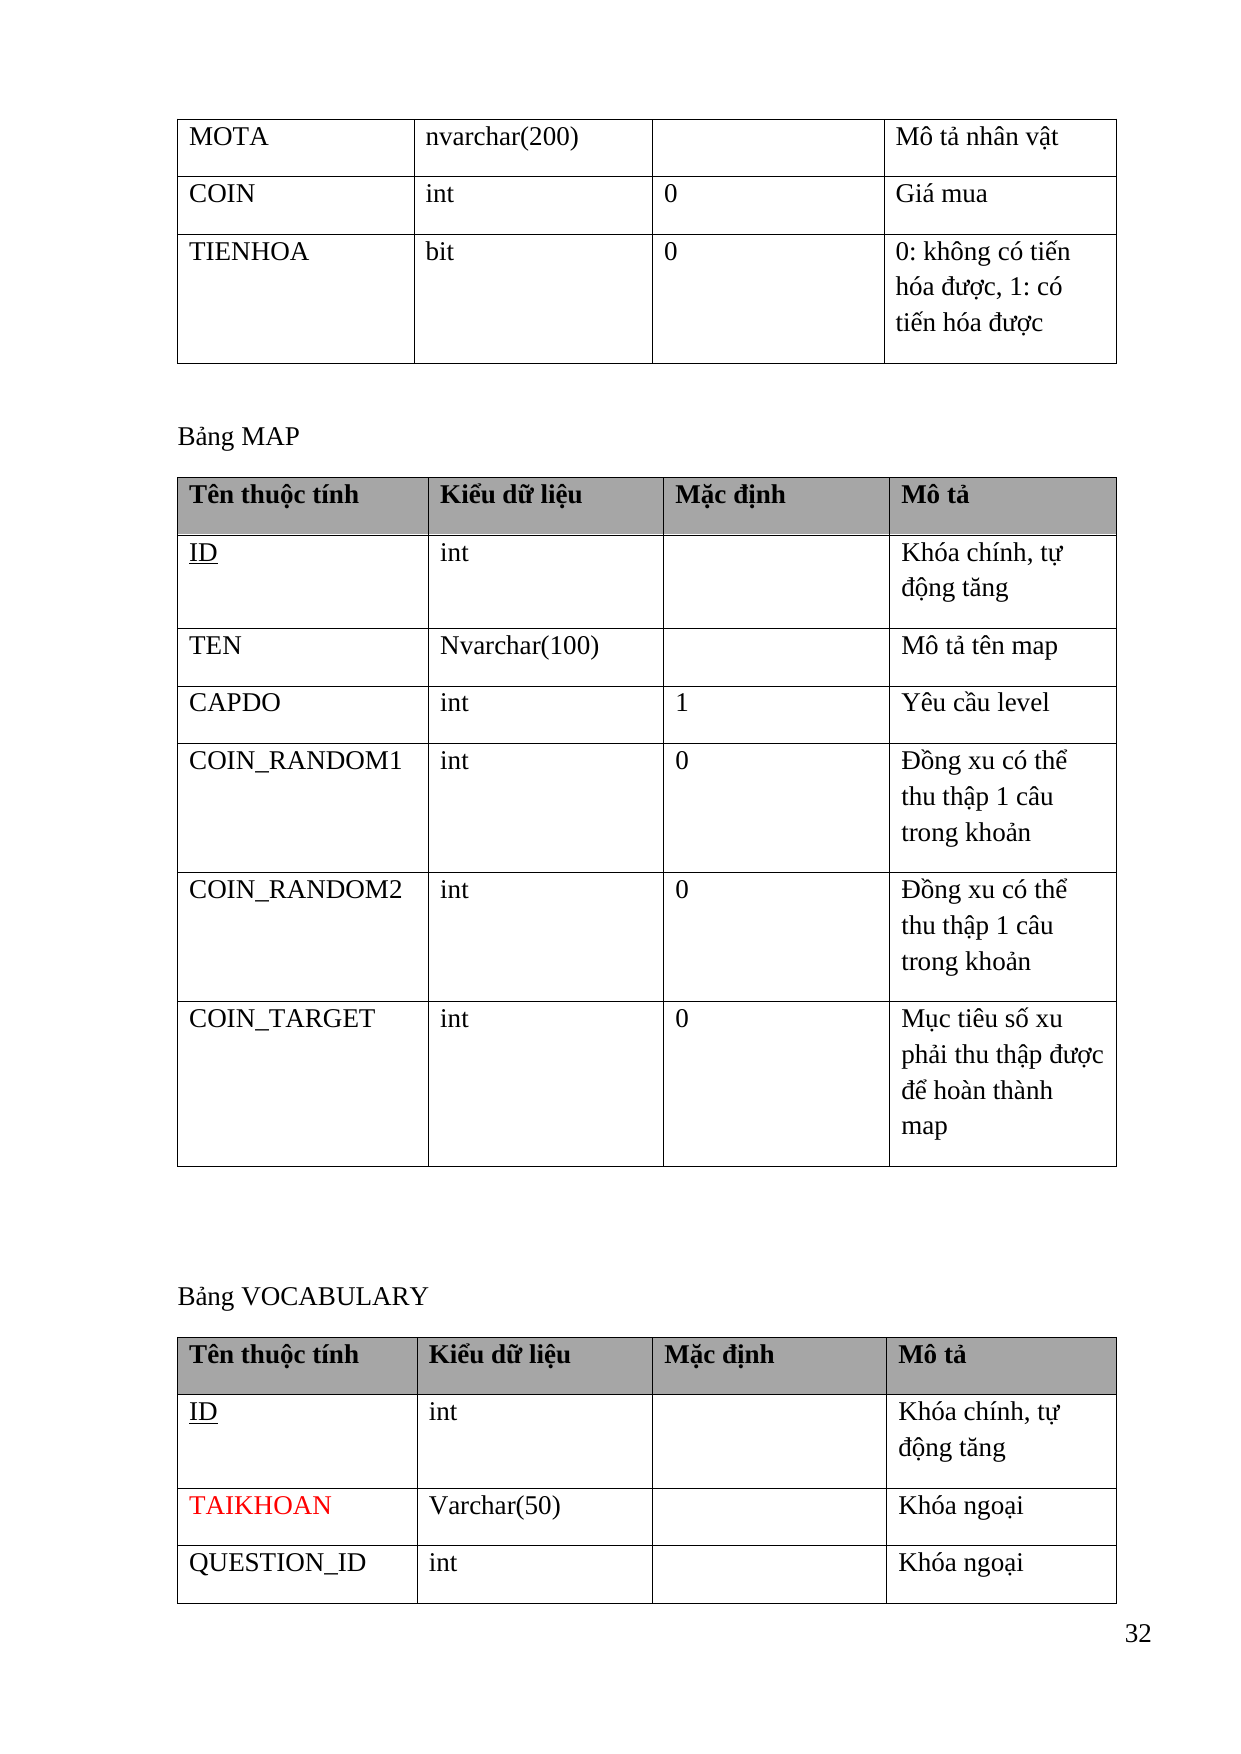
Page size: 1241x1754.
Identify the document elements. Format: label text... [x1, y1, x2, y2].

table_cell Đồng xu có thể thu thập 1 câu trong khoản [890, 873, 1116, 1001]
table_cell [653, 1489, 886, 1545]
table_cell Khóa ngoại [887, 1546, 1116, 1603]
table_cell COIN_TARGET [178, 1002, 428, 1166]
table_cell Yêu cầu level [890, 687, 1116, 743]
table_header Mặc định [653, 1338, 886, 1394]
table_cell ID [178, 536, 428, 628]
table_cell Giá mua [885, 177, 1116, 234]
table_cell 0 [664, 1002, 889, 1166]
table_cell bit [415, 235, 652, 363]
table_cell [653, 120, 884, 176]
table_cell int [429, 1002, 663, 1166]
table_header Kiểu dữ liệu [418, 1338, 652, 1394]
table_cell TAIKHOAN [178, 1489, 417, 1545]
table_cell 0 [653, 235, 884, 363]
table_cell int [429, 744, 663, 872]
table_cell int [418, 1395, 652, 1488]
text Bảng MAP [177, 420, 1152, 452]
table_cell Khóa chính, tự động tăng [887, 1395, 1116, 1488]
table_header Mô tả [890, 478, 1116, 534]
table_cell COIN_RANDOM1 [178, 744, 428, 872]
table_cell int [415, 177, 652, 234]
table_cell int [429, 873, 663, 1001]
table_cell QUESTION_ID [178, 1546, 417, 1603]
text Bảng VOCABULARY [177, 1280, 1152, 1311]
table_cell Đồng xu có thể thu thập 1 câu trong khoản [890, 744, 1116, 872]
table_cell [653, 1395, 886, 1488]
table_cell COIN [178, 177, 414, 234]
table_header Tên thuộc tính [178, 478, 428, 534]
table_cell Khóa chính, tự động tăng [890, 536, 1116, 628]
table_cell Khóa ngoại [887, 1489, 1116, 1545]
table_cell TEN [178, 629, 428, 686]
table_cell nvarchar(200) [415, 120, 652, 176]
table_cell Mục tiêu số xu phải thu thập được để hoàn thành map [890, 1002, 1116, 1166]
table_cell MOTA [178, 120, 414, 176]
table_cell 0 [664, 873, 889, 1001]
table_cell 1 [664, 687, 889, 743]
table_cell Mô tả nhân vật [885, 120, 1116, 176]
table_cell [664, 536, 889, 628]
table_header Kiểu dữ liệu [429, 478, 663, 534]
table_cell COIN_RANDOM2 [178, 873, 428, 1001]
table_header Mặc định [664, 478, 889, 534]
table_cell 0: không có tiến hóa được, 1: có tiến hóa được [885, 235, 1116, 363]
table_cell [653, 1546, 886, 1603]
table_cell int [418, 1546, 652, 1603]
table_cell 0 [664, 744, 889, 872]
table_cell 0 [653, 177, 884, 234]
table_cell ID [178, 1395, 417, 1488]
table_cell TIENHOA [178, 235, 414, 363]
table_cell Varchar(50) [418, 1489, 652, 1545]
table_cell [664, 629, 889, 686]
table_cell CAPDO [178, 687, 428, 743]
table_header Tên thuộc tính [178, 1338, 417, 1394]
table_cell Nvarchar(100) [429, 629, 663, 686]
table_header Mô tả [887, 1338, 1116, 1394]
table_cell int [429, 536, 663, 628]
table_cell int [429, 687, 663, 743]
table_cell Mô tả tên map [890, 629, 1116, 686]
